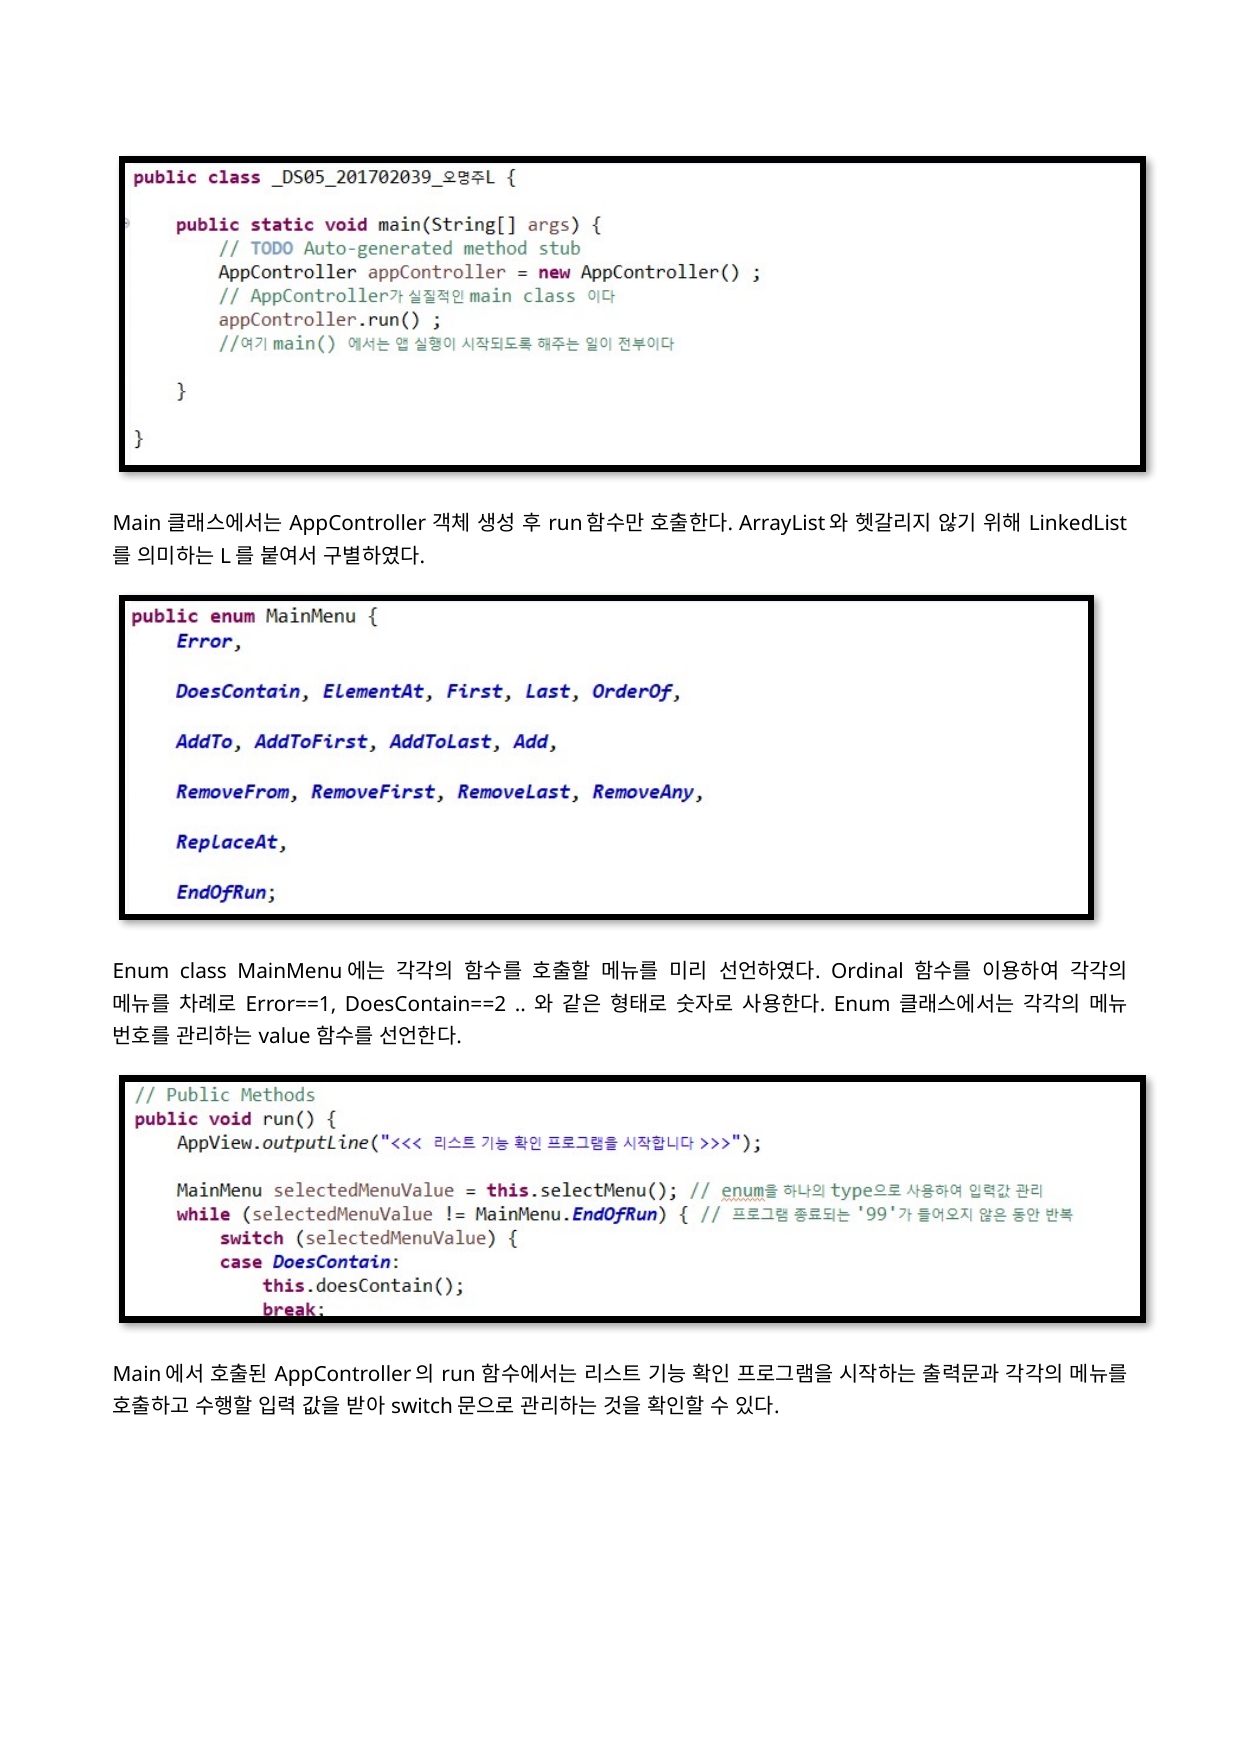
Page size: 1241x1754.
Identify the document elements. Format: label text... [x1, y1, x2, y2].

text Main 클래스에서는 AppController 객체 생성 후 run함수만 호출한다. ArrayList와 헷갈리지 않기 위해 LinkedList를 의미하는 L를 붙여서 구별하였다. [112, 506, 1128, 569]
picture [125, 601, 1088, 914]
picture [125, 163, 1140, 465]
text Enum class MainMenu에는 각각의 함수를 호출할 메뉴를 미리 선언하였다. Ordinal 함수를 이용하여 각각의 메뉴를 차례로 Error==1, DoesContain==2 .. 와 같은 형태로 숫자로 사용한다. Enum 클래스에서는 각각의 메뉴 번호를 관리하는 value 함수를 선언한다. [112, 954, 1128, 1050]
text Main에서 호출된 AppController의 run 함수에서는 리스트 기능 확인 프로그램을 시작하는 출력문과 각각의 메뉴를 호출하고 수행할 입력 값을 받아 switch문으로 관리하는 것을 확인할 수 있다. [112, 1357, 1128, 1420]
picture [125, 1082, 1140, 1316]
